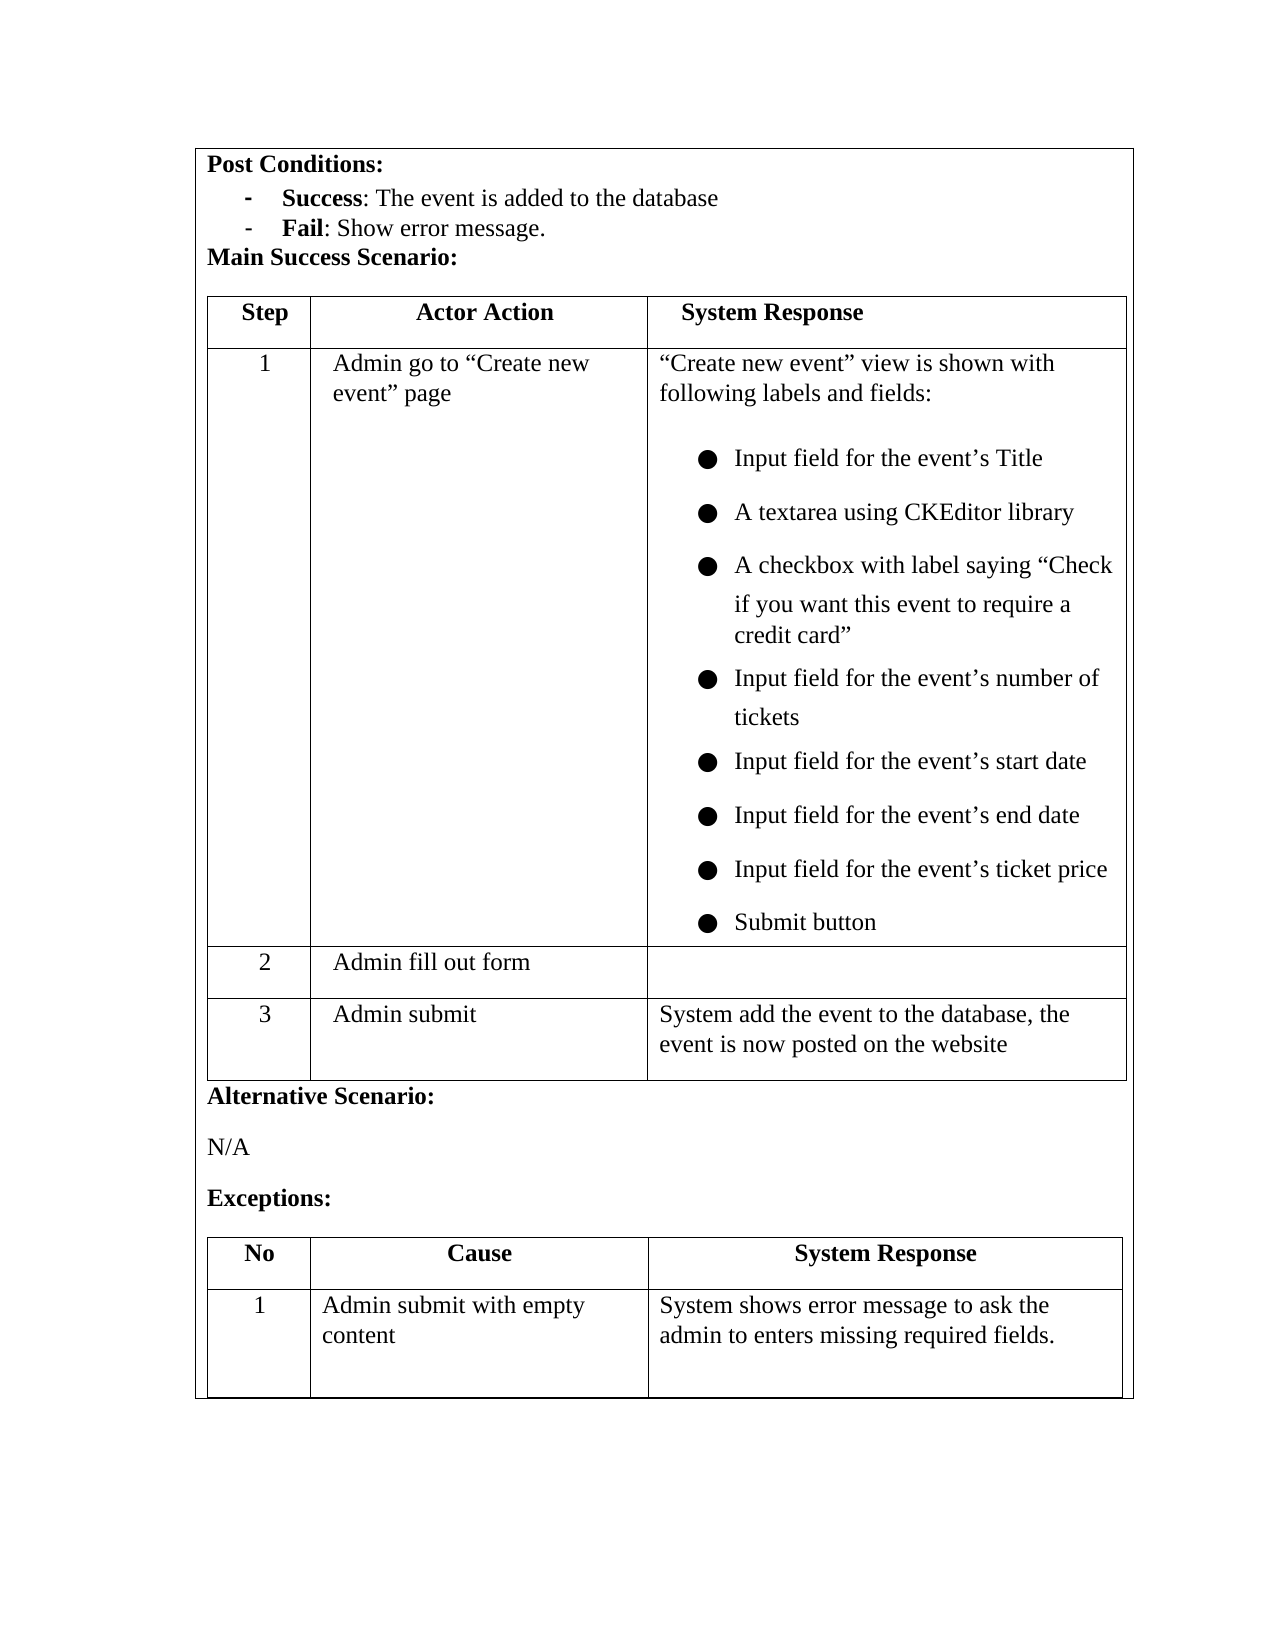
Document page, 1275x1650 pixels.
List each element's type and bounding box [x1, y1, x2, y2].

table_cell [196, 149, 1133, 1398]
